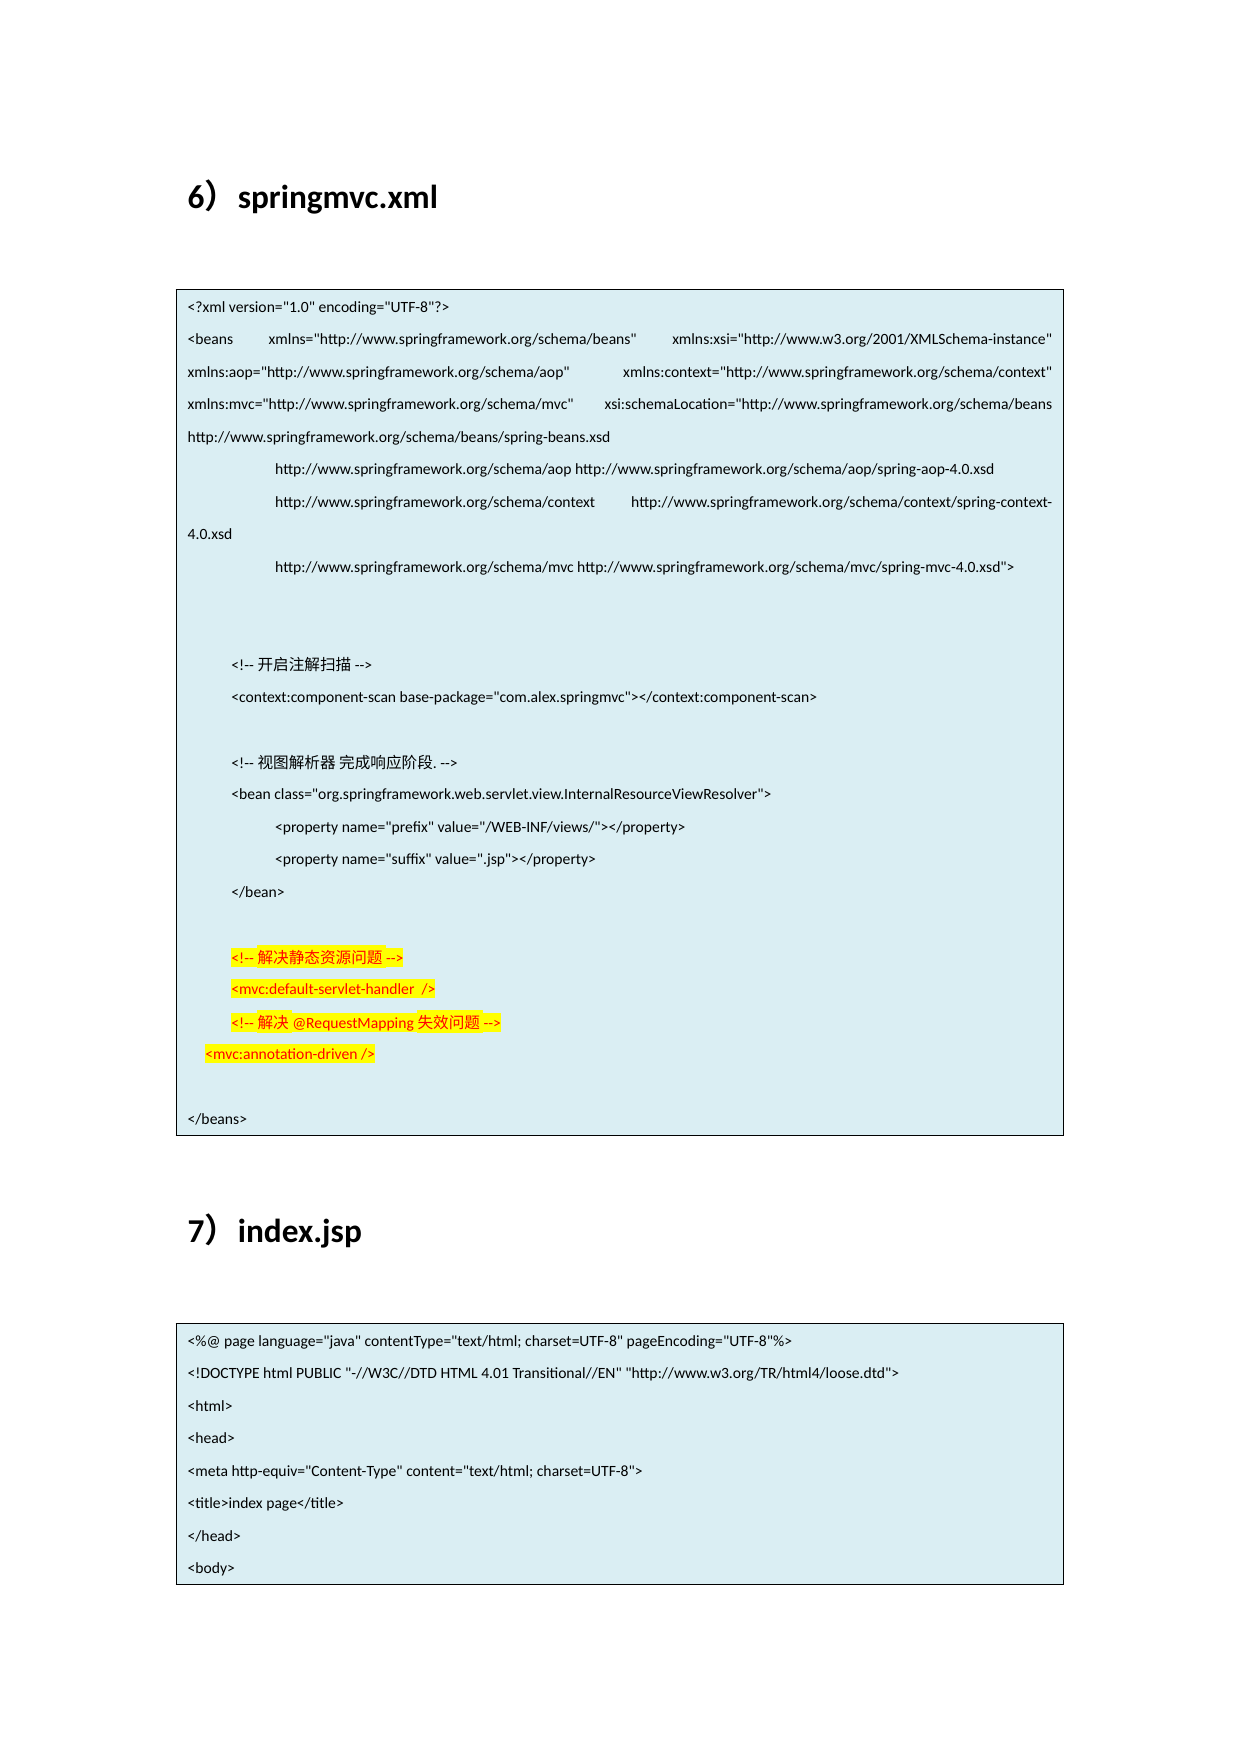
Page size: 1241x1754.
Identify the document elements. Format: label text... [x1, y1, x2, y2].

subtitle 7）index.jsp [187, 1196, 1053, 1261]
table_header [177, 1324, 1063, 1584]
subtitle 6）springmvc.xml [187, 162, 1053, 227]
table_header <?xml version="1.0" encoding="UTF-8"?> <beans xmlns="http://www.springframework.org/schema/beans" xmlns:xsi="http://www.w3.org/2001/XMLSchema-instance" xmlns:aop="http://www.springframework.org/schema/aop" xmlns:context="http://www.springframework.org/schema/context" xmlns:mvc="http://www.springframework.org/schema/mvc" xsi:schemaLocation="http://www.springframework.org/schema/beans http://www.springframework.org/schema/beans/spring-beans.xsd http://www.springframework.org/schema/aop http://www.springframework.org/schema/aop/spring-aop-4.0.xsd http://www.springframework.org/schema/context http://www.springframework.org/schema/context/spring-context-4.0.xsd http://www.springframework.org/schema/mvc http://www.springframework.org/schema/mvc/spring-mvc-4.0.xsd"> <!-- 开启注解扫描 --> <context:component-scan base-package="com.alex.springmvc"></context:component-scan> <!-- 视图解析器 完成响应阶段. --> <bean class="org.springframework.web.servlet.view.InternalResourceViewResolver"> <property name="prefix" value="/WEB-INF/views/"></property> <property name="suffix" value=".jsp"></property> </bean> <!-- 解决静态资源问题 --> <mvc:default-servlet-handler /> <!-- 解决 @RequestMapping 失效问题 --> <mvc:annotation-driven /> </beans> [177, 290, 1063, 1135]
